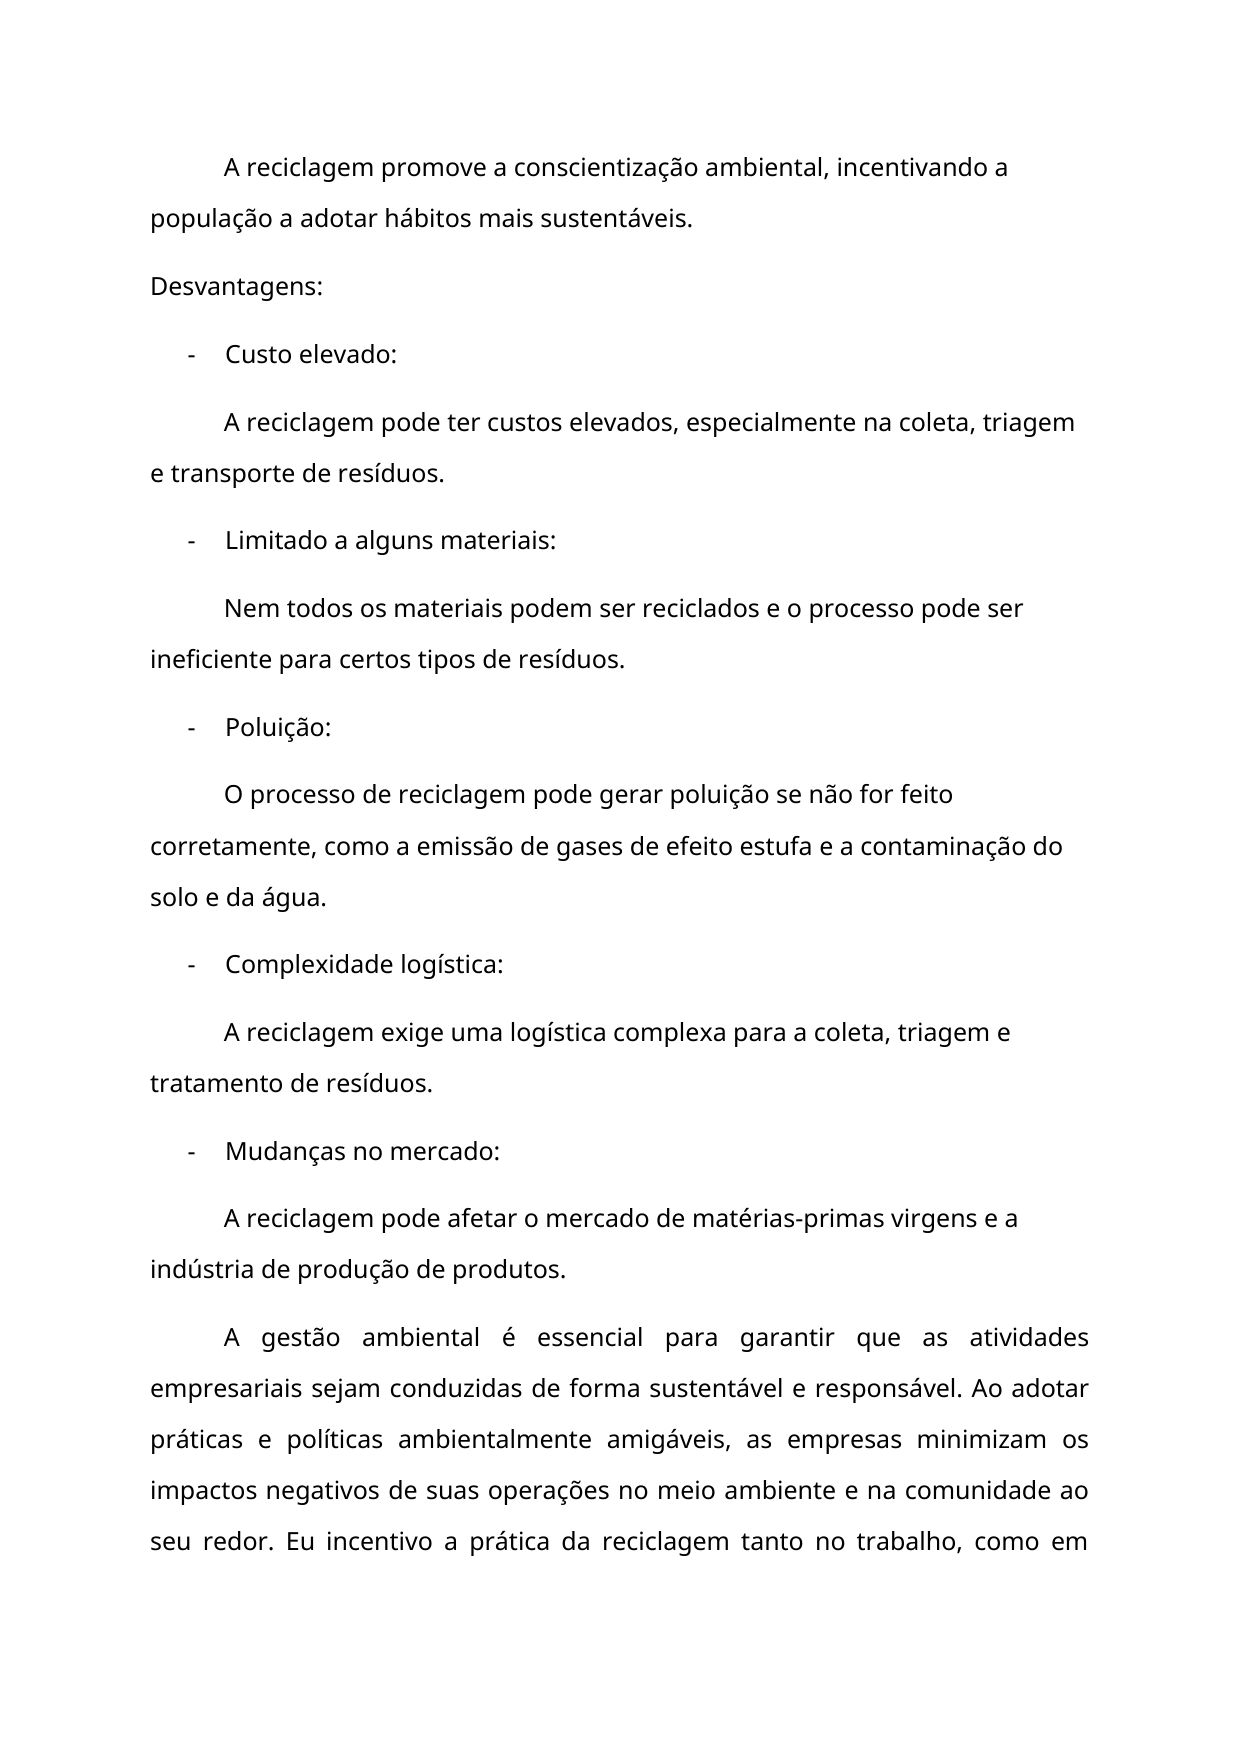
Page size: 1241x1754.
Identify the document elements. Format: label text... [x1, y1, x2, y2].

text A reciclagem promove a conscientização ambiental, incentivando a população a adotar hábitos mais sustentáveis. [150, 150, 1090, 235]
text Nem todos os materiais podem ser reciclados e o processo pode ser ineficiente para certos tipos de resíduos. [150, 591, 1090, 676]
text O processo de reciclagem pode gerar poluição se não for feito corretamente, como a emissão de gases de efeito estufa e a contaminação do solo e da água. [150, 777, 1090, 913]
list Custo elevado: [187, 336, 1090, 371]
text A reciclagem pode afetar o mercado de matérias-primas virgens e a indústria de produção de produtos. [150, 1201, 1090, 1286]
text A reciclagem pode ter custos elevados, especialmente na coleta, triagem e transporte de resíduos. [150, 404, 1090, 489]
text Desvantagens: [150, 269, 1090, 303]
list Limitado a alguns materiais: [187, 523, 1090, 557]
list Poluição: [187, 709, 1090, 743]
list Mudanças no mercado: [187, 1133, 1090, 1167]
list Complexidade logística: [187, 947, 1090, 981]
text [150, 1320, 1090, 1558]
text A reciclagem exige uma logística complexa para a coleta, triagem e tratamento de resíduos. [150, 1014, 1090, 1100]
